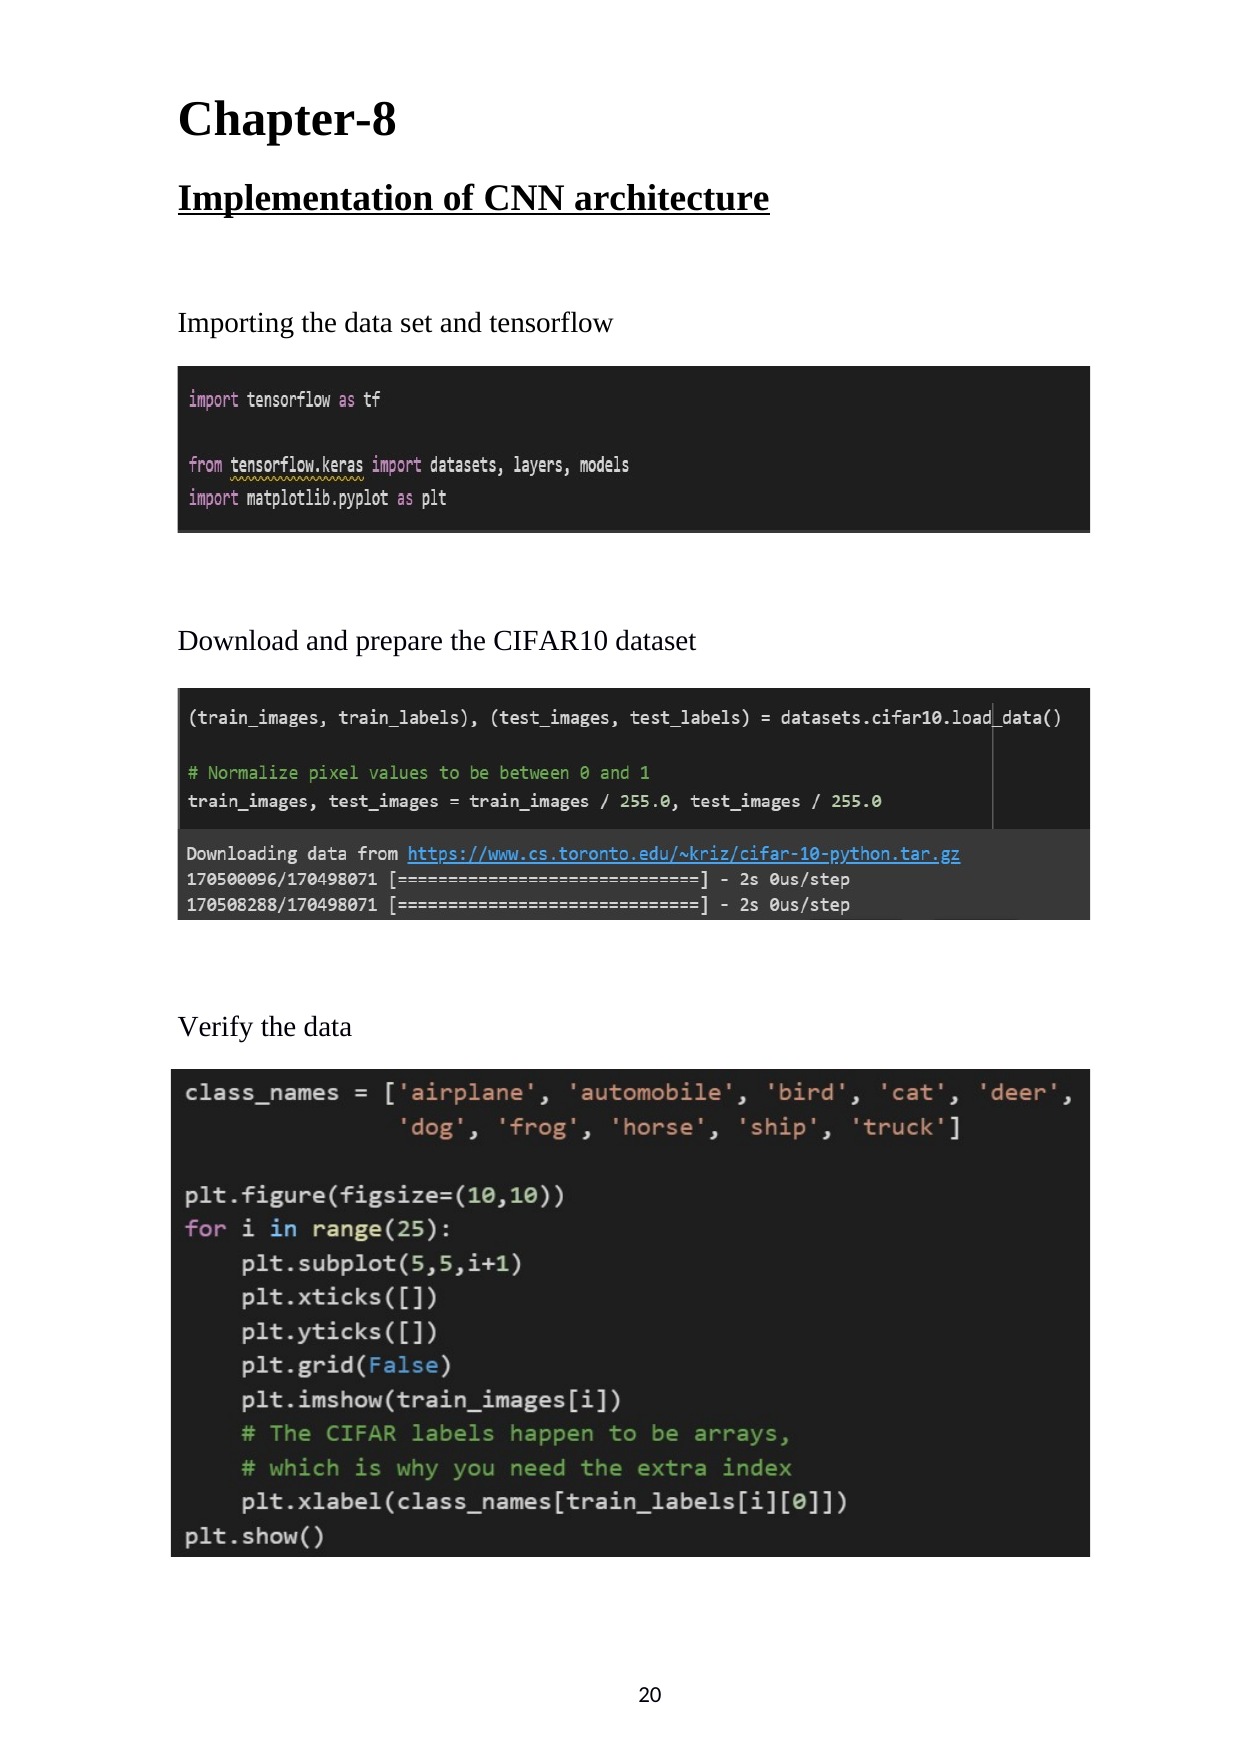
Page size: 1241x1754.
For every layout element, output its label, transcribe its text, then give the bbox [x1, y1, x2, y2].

text Download and prepare the CIFAR10 dataset [177, 623, 1122, 657]
text Chapter-8 [177, 89, 1122, 146]
picture [170, 1069, 1091, 1557]
text Implementation of CNN architecture [177, 176, 1122, 219]
text Importing the data set and tensorflow [177, 305, 1122, 339]
picture [177, 366, 1091, 533]
picture [177, 688, 1091, 920]
text Verify the data [177, 1009, 1122, 1043]
